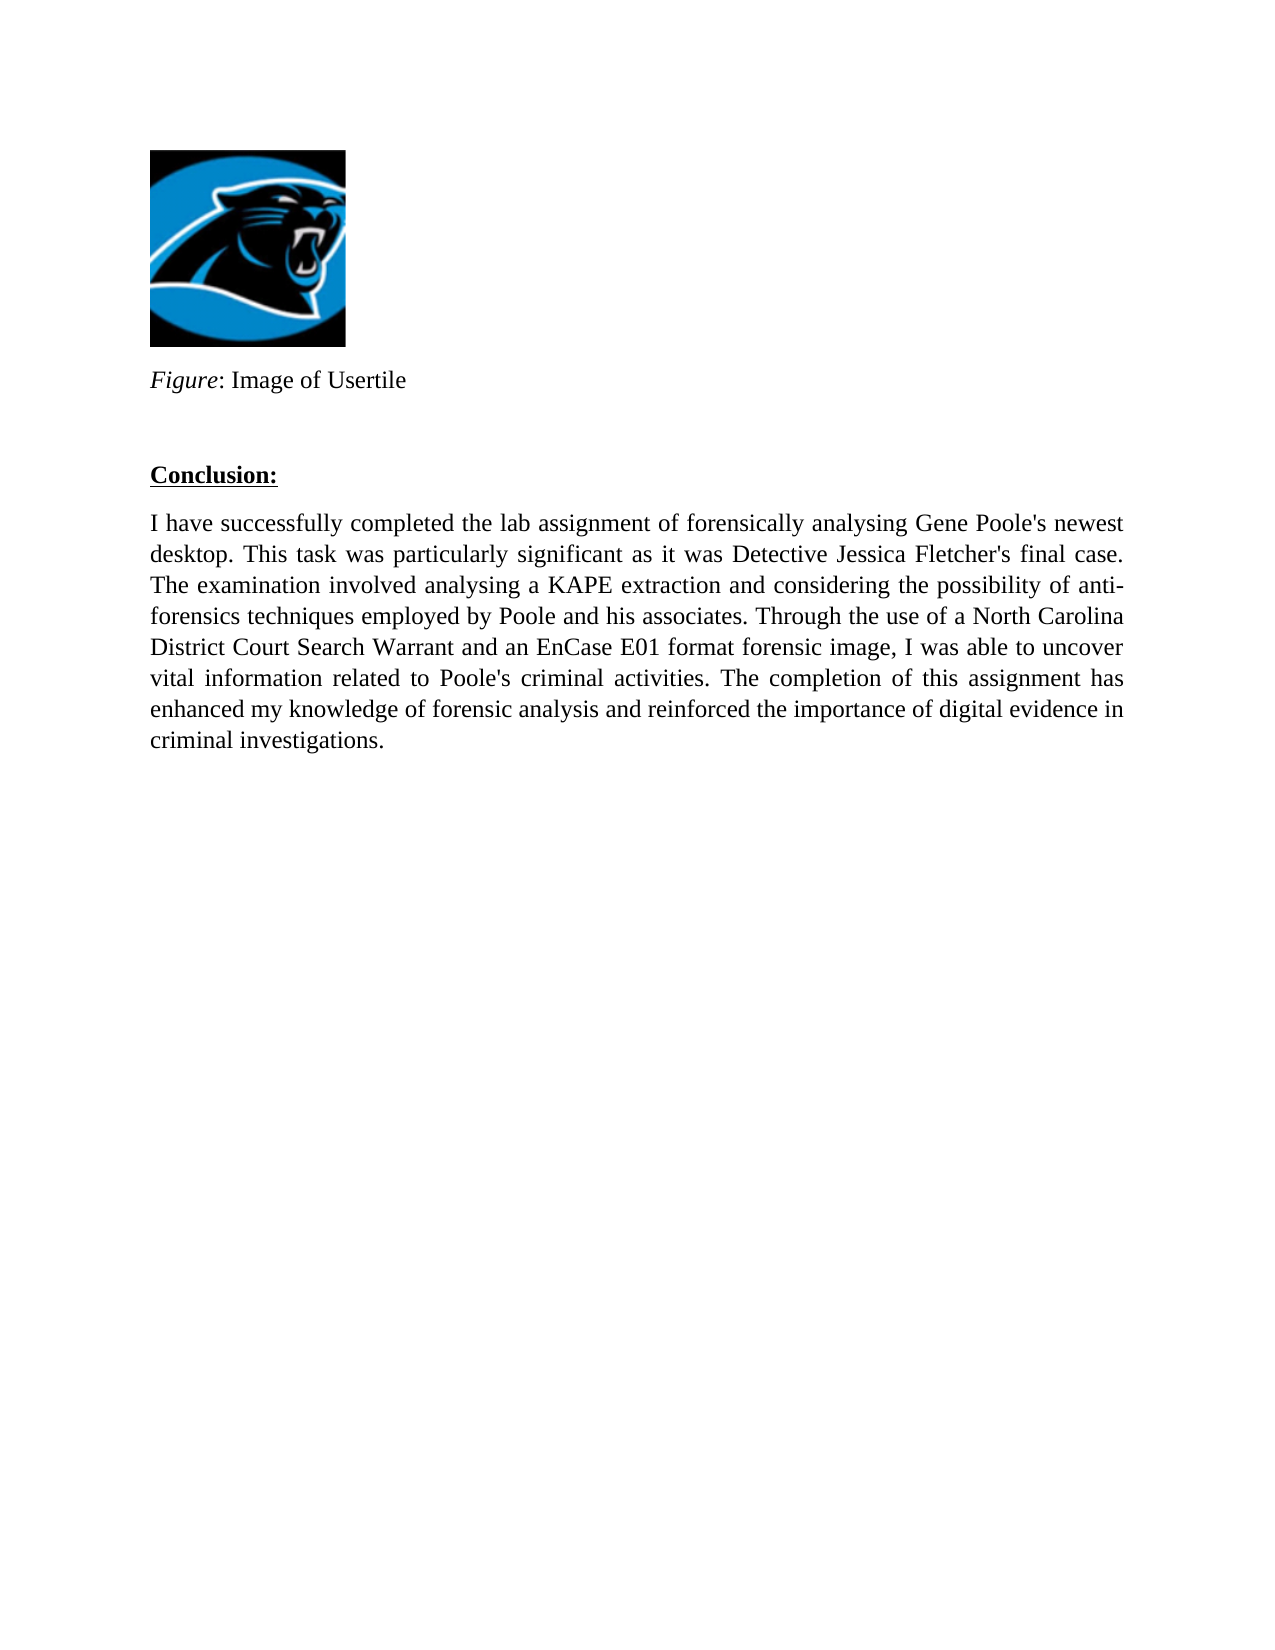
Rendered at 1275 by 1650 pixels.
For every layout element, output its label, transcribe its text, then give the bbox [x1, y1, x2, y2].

picture [150, 150, 347, 347]
text I have successfully completed the lab assignment of forensically analysing Gene Poole's newest desktop. This task was particularly significant as it was Detective Jessica Fletcher's final case. The examination involved analysing a KAPE extraction and considering the possibility of anti-forensics techniques employed by Poole and his associates. Through the use of a North Carolina District Court Search Warrant and an EnCase E01 format forensic image, I was able to uncover vital information related to Poole's criminal activities. The completion of this assignment has enhanced my knowledge of forensic analysis and reinforced the importance of digital evidence in criminal investigations. [150, 508, 1125, 754]
text Figure: Image of Usertile [150, 365, 1125, 394]
text Conclusion: [150, 461, 1125, 489]
